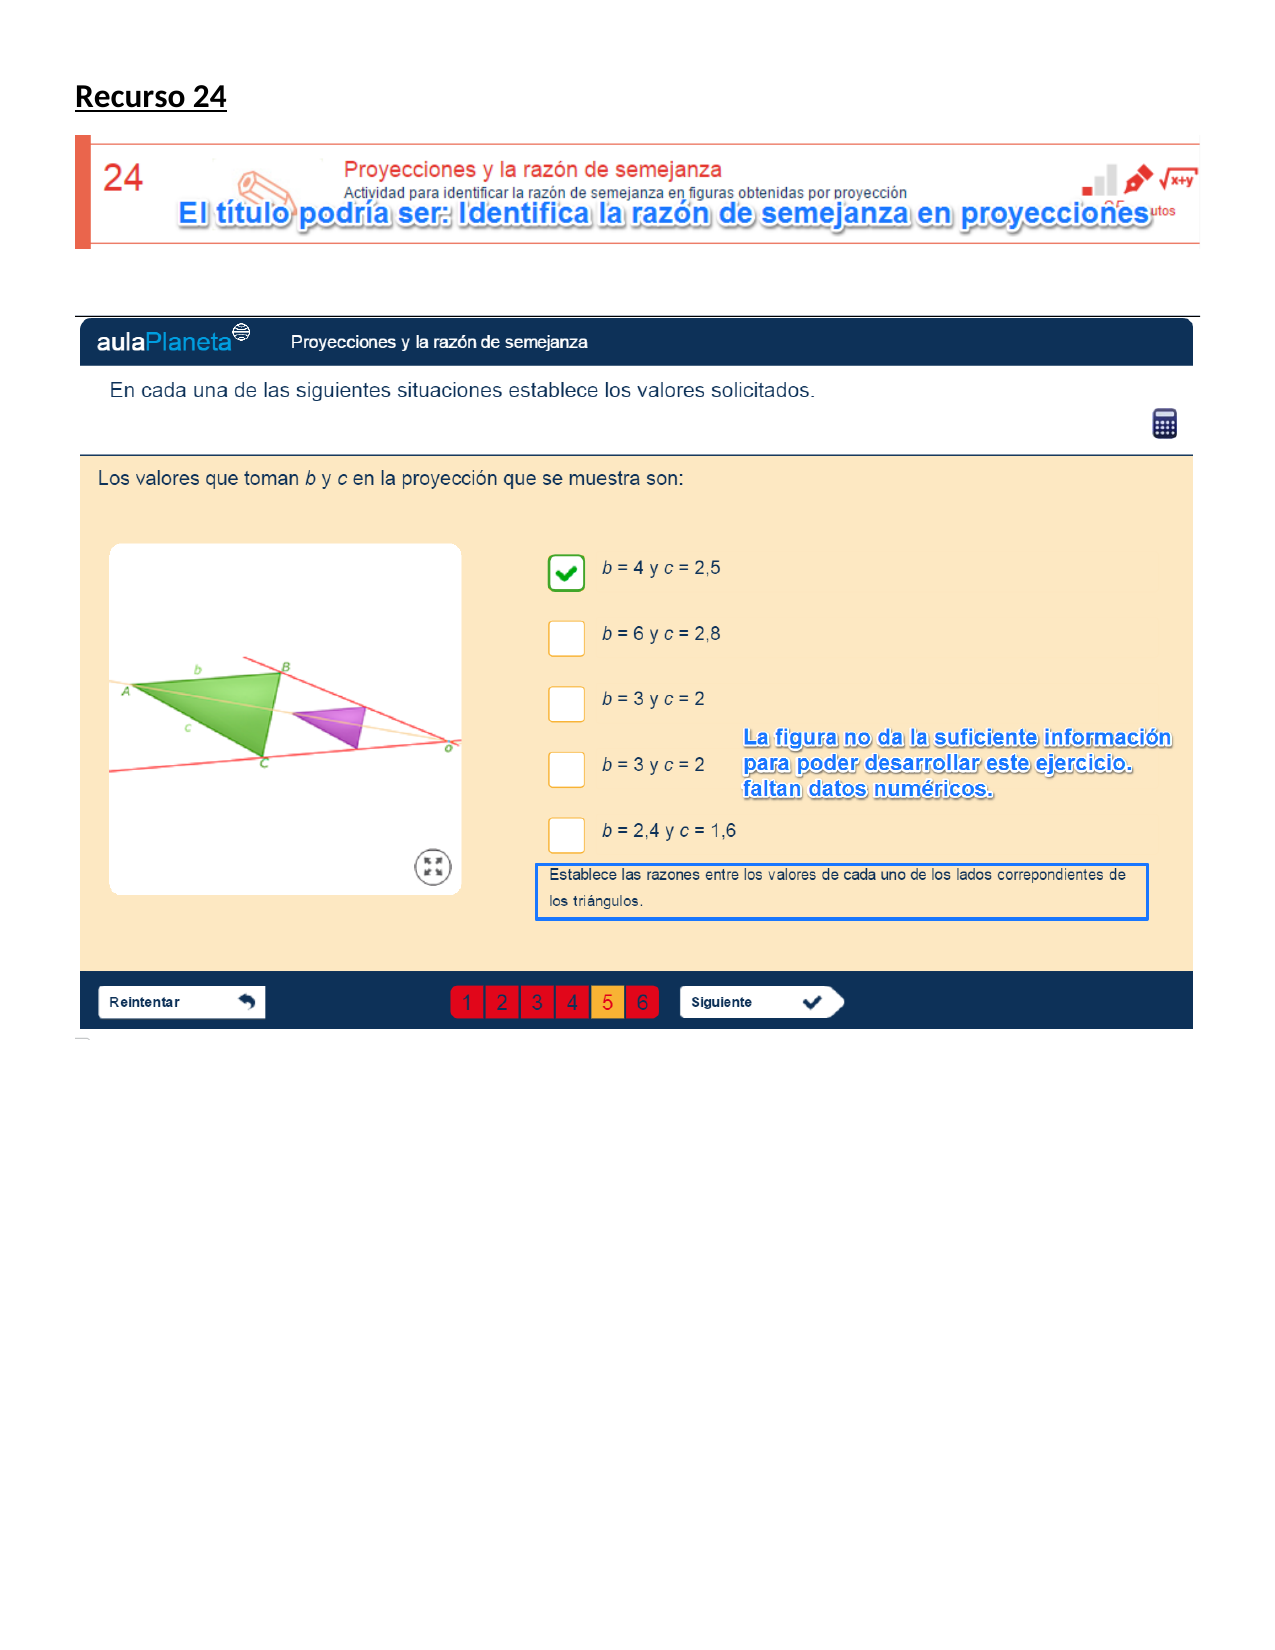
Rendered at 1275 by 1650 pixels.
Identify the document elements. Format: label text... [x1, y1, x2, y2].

text Recurso 24 [75, 75, 1200, 116]
picture [75, 135, 1200, 249]
picture [75, 314, 1200, 1040]
